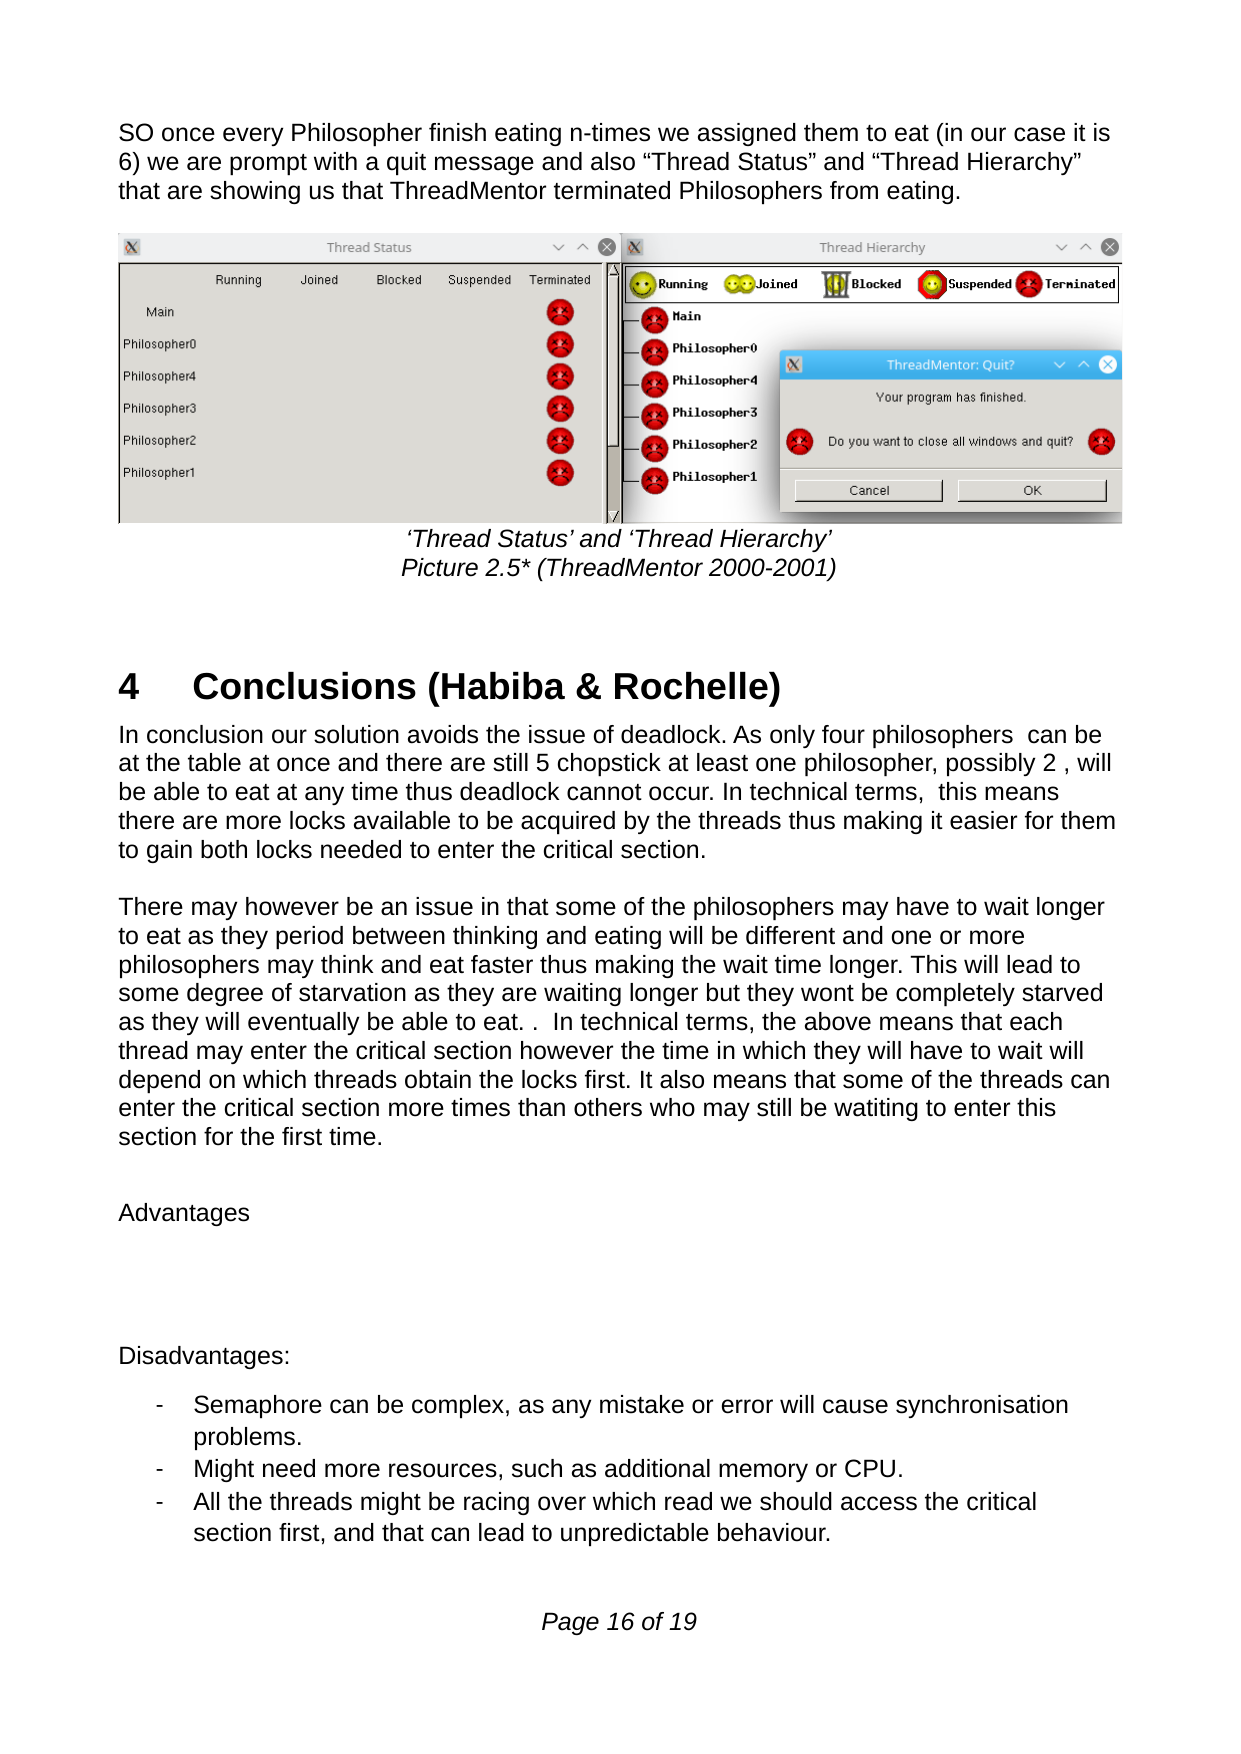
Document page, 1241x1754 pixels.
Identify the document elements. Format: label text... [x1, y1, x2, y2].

text Disadvantages: [118, 1341, 1122, 1370]
list Semaphore can be complex, as any mistake or error will cause synchronisation problems. [156, 1389, 1122, 1450]
list All the threads might be racing over which read we should access the critical section first, and that can lead to unpredictable behaviour. [156, 1486, 1122, 1547]
list Might need more resources, such as additional memory or CPU. [156, 1453, 1122, 1483]
text SO once every Philosopher finish eating n-times we assigned them to eat (in our case it is 6) we are prompt with a quit message and also “Thread Status” and “Thread Hierarchy” that are showing us that ThreadMentor terminated Philosophers from eating. [118, 118, 1122, 204]
text In conclusion our solution avoids the issue of deadlock. As only four philosophers can be at the table at once and there are still 5 chopstick at least one philosopher, possibly 2 , will be able to eat at any time thus deadlock cannot occur. In technical terms, this means there are more locks available to be acquired by the threads thus making it easier for them to gain both locks needed to enter the critical section. [118, 719, 1122, 863]
subtitle Conclusions (Habiba & Rochelle) [118, 664, 1122, 707]
text Advantages [118, 1198, 1122, 1227]
text ‘Thread Status’ and ‘Thread Hierarchy’ [118, 524, 1122, 553]
picture [118, 233, 1123, 524]
text There may however be an issue in that some of the philosophers may have to wait longer to eat as they period between thinking and eating will be different and one or more philosophers may think and eat faster thus making the wait time longer. This will lead to some degree of starvation as they are waiting longer but they wont be completely starved as they will eventually be able to eat. . In technical terms, the above means that each thread may enter the critical section however the time in which they will have to wait will depend on which threads obtain the locks first. It also means that some of the threads can enter the critical section more times than others who may still be watiting to enter this section for the first time. [118, 892, 1122, 1151]
text Picture 2.5* (ThreadMentor 2000-2001) [118, 553, 1122, 581]
